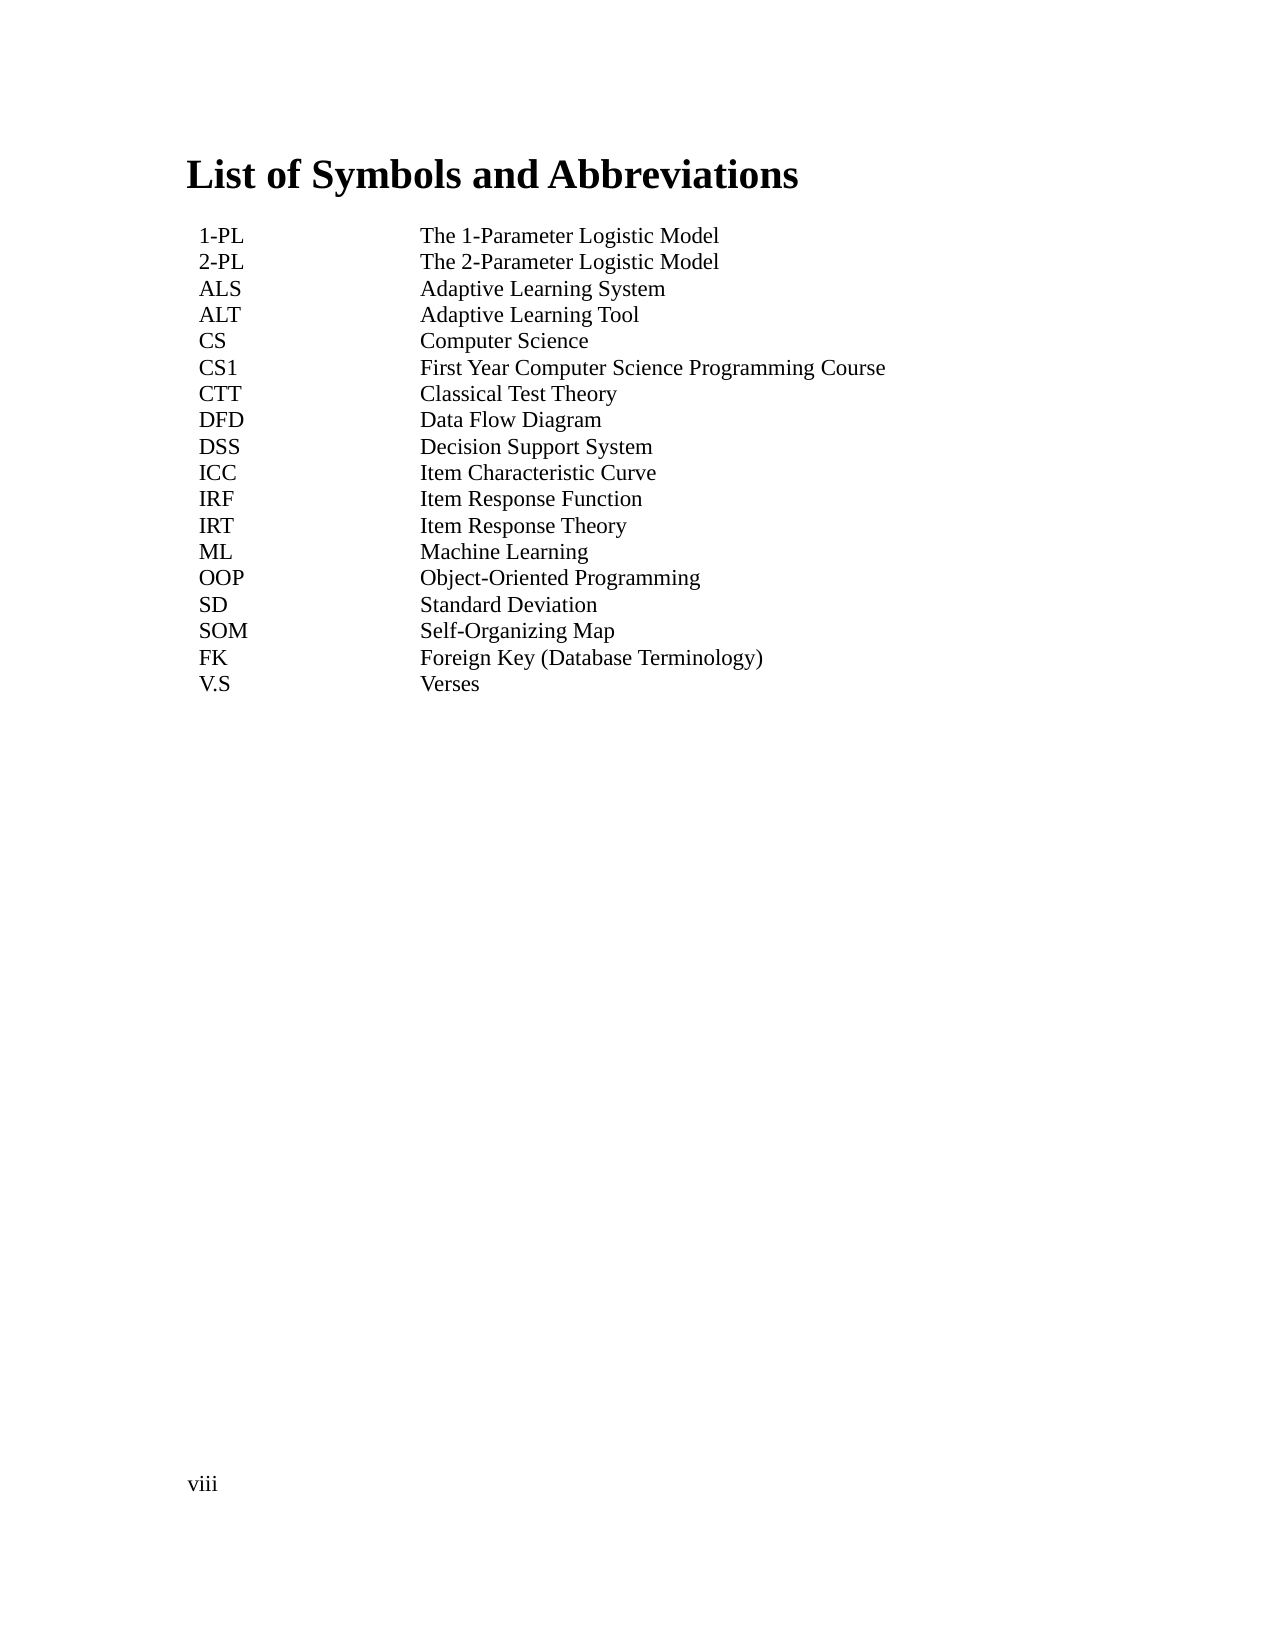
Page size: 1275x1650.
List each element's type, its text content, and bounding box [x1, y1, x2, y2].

table_cell Classical Test Theory [409, 380, 1087, 406]
table_cell Foreign Key (Database Terminology) [409, 644, 1087, 670]
table_cell Computer Science [409, 327, 1087, 354]
table_cell The 2-Parameter Logistic Model [409, 248, 1087, 274]
table_cell Machine Learning [409, 538, 1087, 564]
table_cell Item Response Function [409, 485, 1087, 512]
subtitle List of Symbols and Abbreviations [186, 150, 1088, 198]
table_cell Item Response Theory [409, 512, 1087, 538]
table_cell 2-PL [187, 248, 409, 274]
table_cell DSS [187, 433, 409, 459]
table_cell Self-Organizing Map [409, 617, 1087, 643]
table_cell First Year Computer Science Programming Course [409, 354, 1087, 380]
table_cell Adaptive Learning Tool [409, 301, 1087, 327]
table_cell CS1 [187, 354, 409, 380]
table_header The 1-Parameter Logistic Model [409, 222, 1087, 248]
table_cell SD [187, 591, 409, 617]
table_cell ICC [187, 459, 409, 485]
table_cell Verses [409, 670, 1087, 696]
table_cell Data Flow Diagram [409, 406, 1087, 433]
table_cell Adaptive Learning System [409, 275, 1087, 301]
table_cell IRF [187, 485, 409, 512]
table_cell Standard Deviation [409, 591, 1087, 617]
table_cell V.S [187, 670, 409, 696]
table_cell Item Characteristic Curve [409, 459, 1087, 485]
table_cell IRT [187, 512, 409, 538]
table_cell CTT [187, 380, 409, 406]
table_cell ALT [187, 301, 409, 327]
table_cell OOP [187, 565, 409, 591]
table_cell ML [187, 538, 409, 564]
table_cell DFD [187, 406, 409, 433]
table_cell CS [187, 327, 409, 354]
table_cell Object-Oriented Programming [409, 565, 1087, 591]
table_cell Decision Support System [409, 433, 1087, 459]
table_cell FK [187, 644, 409, 670]
table_cell SOM [187, 617, 409, 643]
table_header 1-PL [187, 222, 409, 248]
table_cell ALS [187, 275, 409, 301]
